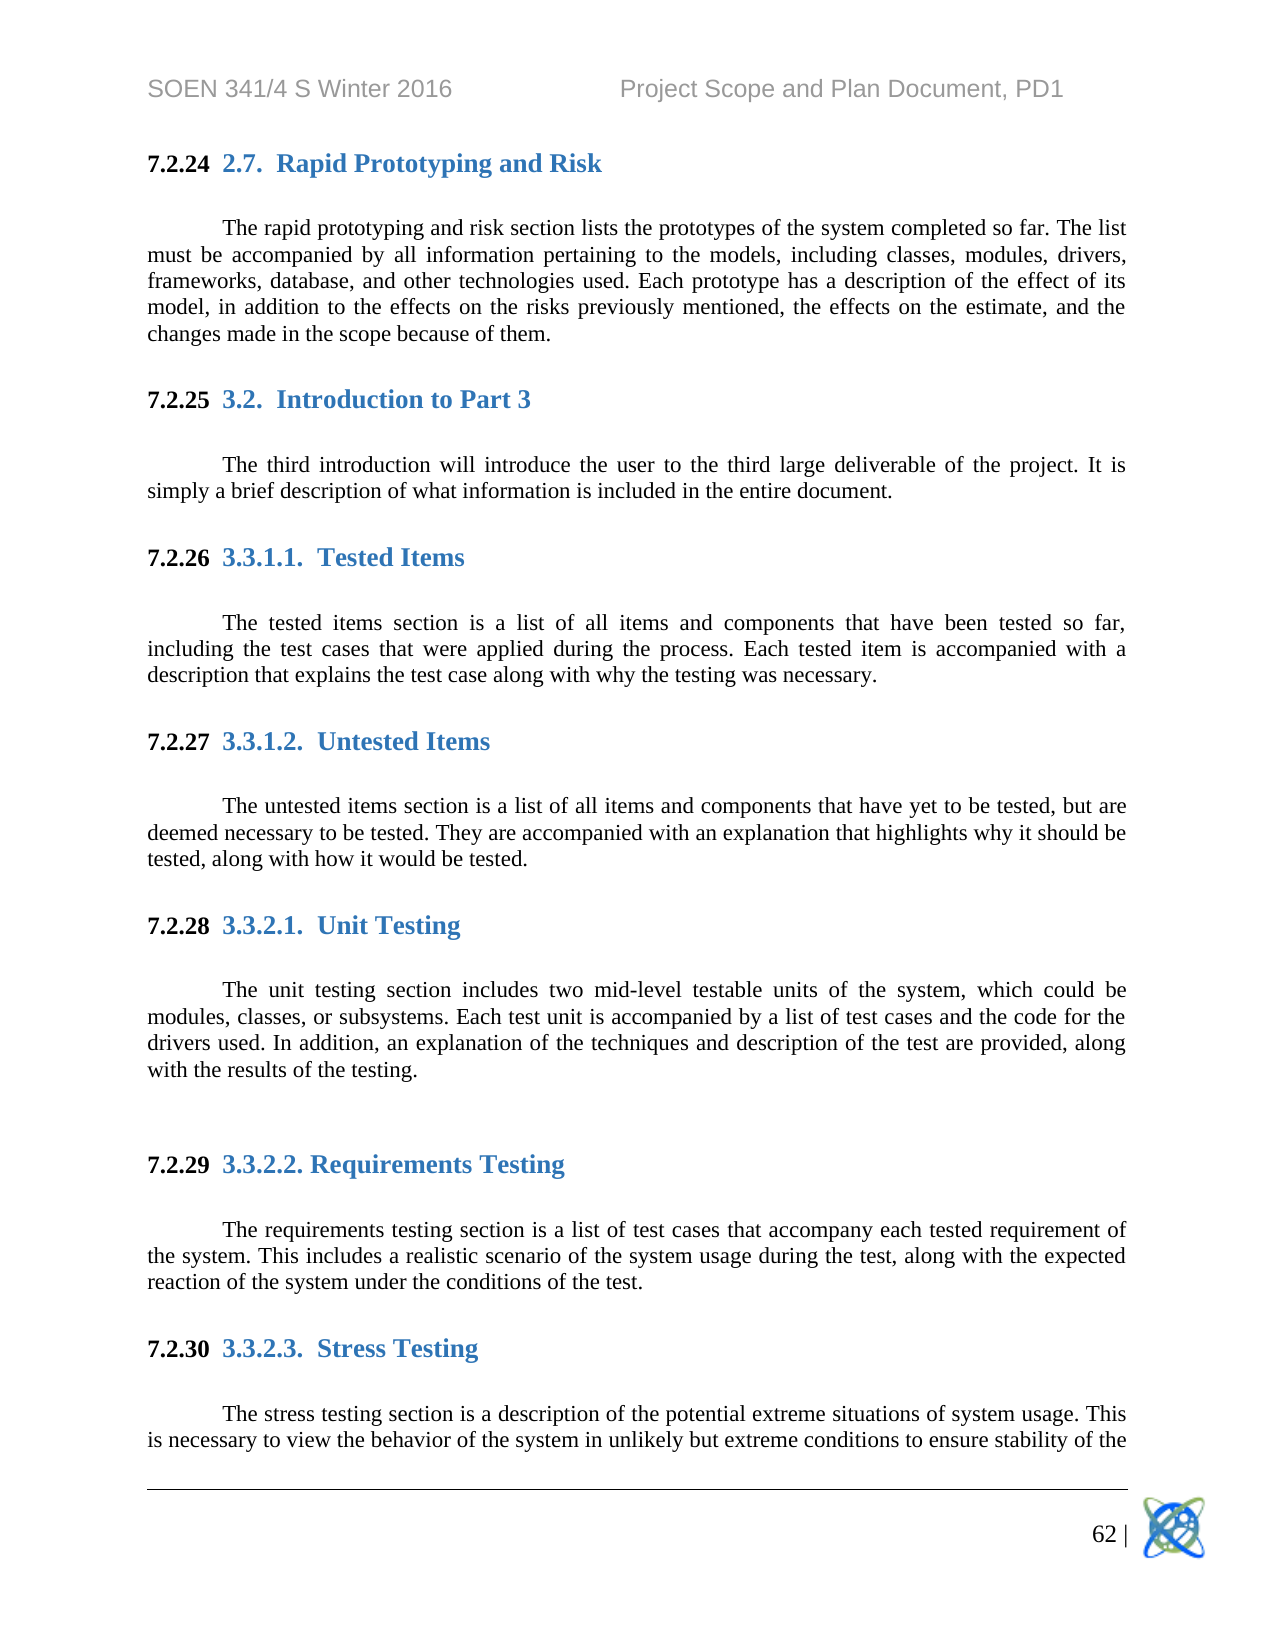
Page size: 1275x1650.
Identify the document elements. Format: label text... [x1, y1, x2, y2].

text The untested items section is a list of all items and components that have yet to be tested, but are deemed necessary to be tested. They are accompanied with an explanation that highlights why it should be tested, along with how it would be tested. [147, 793, 1128, 872]
text 2.7. Rapid Prototyping and Risk [147, 147, 1128, 178]
text 3.3.2.2. Requirements Testing [147, 1148, 1128, 1179]
text The unit testing section includes two mid-level testable units of the system, which could be modules, classes, or subsystems. Each test unit is accompanied by a list of test cases and the code for the drivers used. In addition, an explanation of the techniques and description of the test are provided, along with the results of the testing. [147, 977, 1128, 1082]
text The rapid prototyping and risk section lists the prototypes of the system completed so far. The list must be accompanied by all information pertaining to the models, including classes, modules, drivers, frameworks, database, and other technologies used. Each prototype has a description of the effect of its model, in addition to the effects on the risks previously mentioned, the effects on the estimate, and the changes made in the scope because of them. [147, 214, 1128, 346]
text 3.3.1.2. Untested Items [147, 725, 1128, 756]
text The tested items section is a list of all items and components that have been tested so far, including the test cases that were applied during the process. Each tested item is accompanied with a description that explains the test case along with why the testing was necessary. [147, 609, 1128, 688]
text The third introduction will introduce the user to the third large deliverable of the project. It is simply a brief description of what information is included in the entire document. [147, 451, 1128, 504]
text 3.3.2.1. Unit Testing [147, 909, 1128, 940]
text 3.2. Introduction to Part 3 [147, 384, 1128, 415]
text The requirements testing section is a list of test cases that accompany each tested requirement of the system. This includes a realistic scenario of the system usage during the test, along with the expected reaction of the system under the conditions of the test. [147, 1216, 1128, 1295]
text 3.3.2.3. Stress Testing [147, 1332, 1128, 1363]
picture [1123, 1490, 1224, 1566]
text 3.3.1.1. Tested Items [147, 541, 1128, 572]
